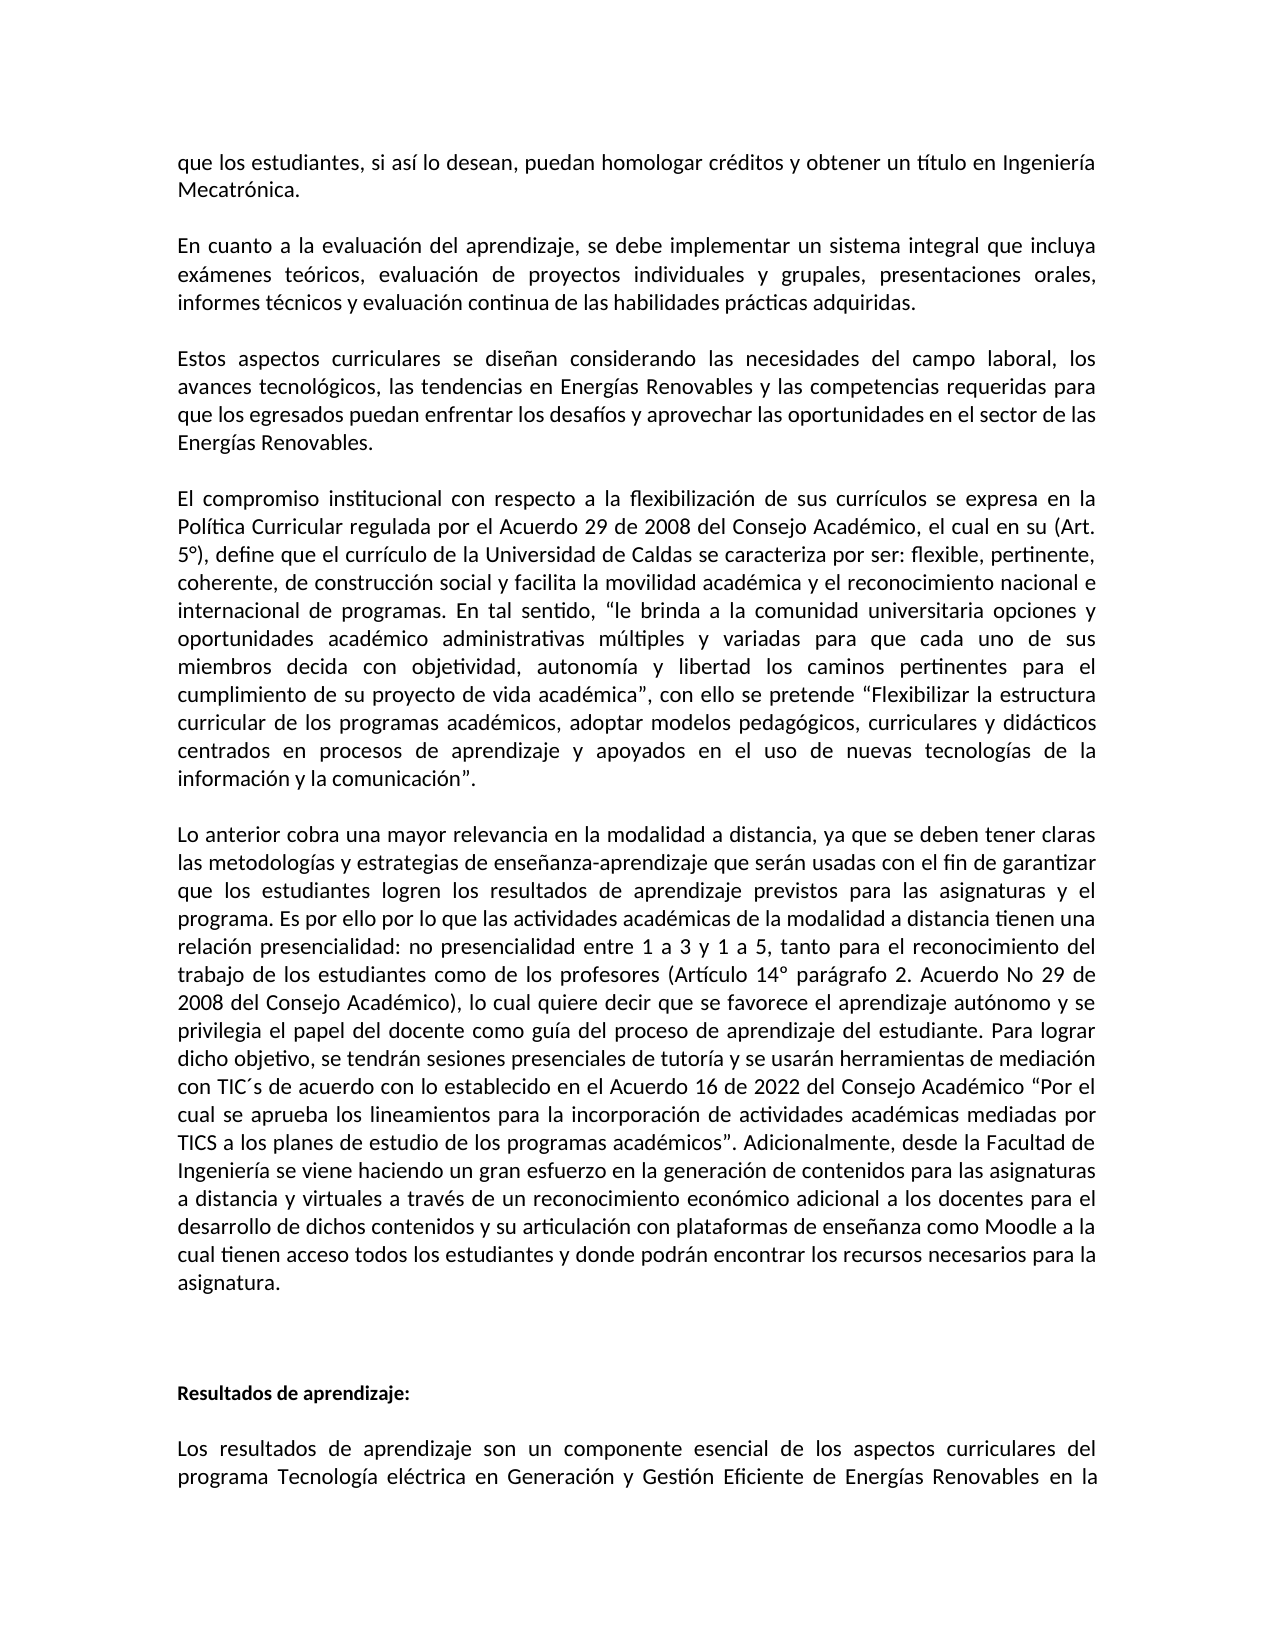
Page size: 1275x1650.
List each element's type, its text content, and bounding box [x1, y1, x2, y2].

text Resultados de aprendizaje: [177, 1381, 1098, 1406]
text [177, 148, 1098, 204]
text Estos aspectos curriculares se diseñan considerando las necesidades del campo laboral, los avances tecnológicos, las tendencias en Energías Renovables y las competencias requeridas para que los egresados puedan enfrentar los desafíos y aprovechar las oportunidades en el sector de las Energías Renovables. [177, 344, 1098, 456]
text El compromiso institucional con respecto a la flexibilización de sus currículos se expresa en la Política Curricular regulada por el Acuerdo 29 de 2008 del Consejo Académico, el cual en su (Art. 5°), define que el currículo de la Universidad de Caldas se caracteriza por ser: flexible, pertinente, coherente, de construcción social y facilita la movilidad académica y el reconocimiento nacional e internacional de programas. En tal sentido, “le brinda a la comunidad universitaria opciones y oportunidades académico administrativas múltiples y variadas para que cada uno de sus miembros decida con objetividad, autonomía y libertad los caminos pertinentes para el cumplimiento de su proyecto de vida académica”, con ello se pretende “Flexibilizar la estructura curricular de los programas académicos, adoptar modelos pedagógicos, curriculares y didácticos centrados en procesos de aprendizaje y apoyados en el uso de nuevas tecnologías de la información y la comunicación”. [177, 484, 1098, 792]
text Lo anterior cobra una mayor relevancia en la modalidad a distancia, ya que se deben tener claras las metodologías y estrategias de enseñanza-aprendizaje que serán usadas con el fin de garantizar que los estudiantes logren los resultados de aprendizaje previstos para las asignaturas y el programa. Es por ello por lo que las actividades académicas de la modalidad a distancia tienen una relación presencialidad: no presencialidad entre 1 a 3 y 1 a 5, tanto para el reconocimiento del trabajo de los estudiantes como de los profesores (Artículo 14º parágrafo 2. Acuerdo No 29 de 2008 del Consejo Académico), lo cual quiere decir que se favorece el aprendizaje autónomo y se privilegia el papel del docente como guía del proceso de aprendizaje del estudiante. Para lograr dicho objetivo, se tendrán sesiones presenciales de tutoría y se usarán herramientas de mediación con TIC´s de acuerdo con lo establecido en el Acuerdo 16 de 2022 del Consejo Académico “Por el cual se aprueba los lineamientos para la incorporación de actividades académicas mediadas por TICS a los planes de estudio de los programas académicos”. Adicionalmente, desde la Facultad de Ingeniería se viene haciendo un gran esfuerzo en la generación de contenidos para las asignaturas a distancia y virtuales a través de un reconocimiento económico adicional a los docentes para el desarrollo de dichos contenidos y su articulación con plataformas de enseñanza como Moodle a la cual tienen acceso todos los estudiantes y donde podrán encontrar los recursos necesarios para la asignatura. [177, 820, 1098, 1296]
text En cuanto a la evaluación del aprendizaje, se debe implementar un sistema integral que incluya exámenes teóricos, evaluación de proyectos individuales y grupales, presentaciones orales, informes técnicos y evaluación continua de las habilidades prácticas adquiridas. [177, 232, 1098, 316]
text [177, 1434, 1098, 1490]
